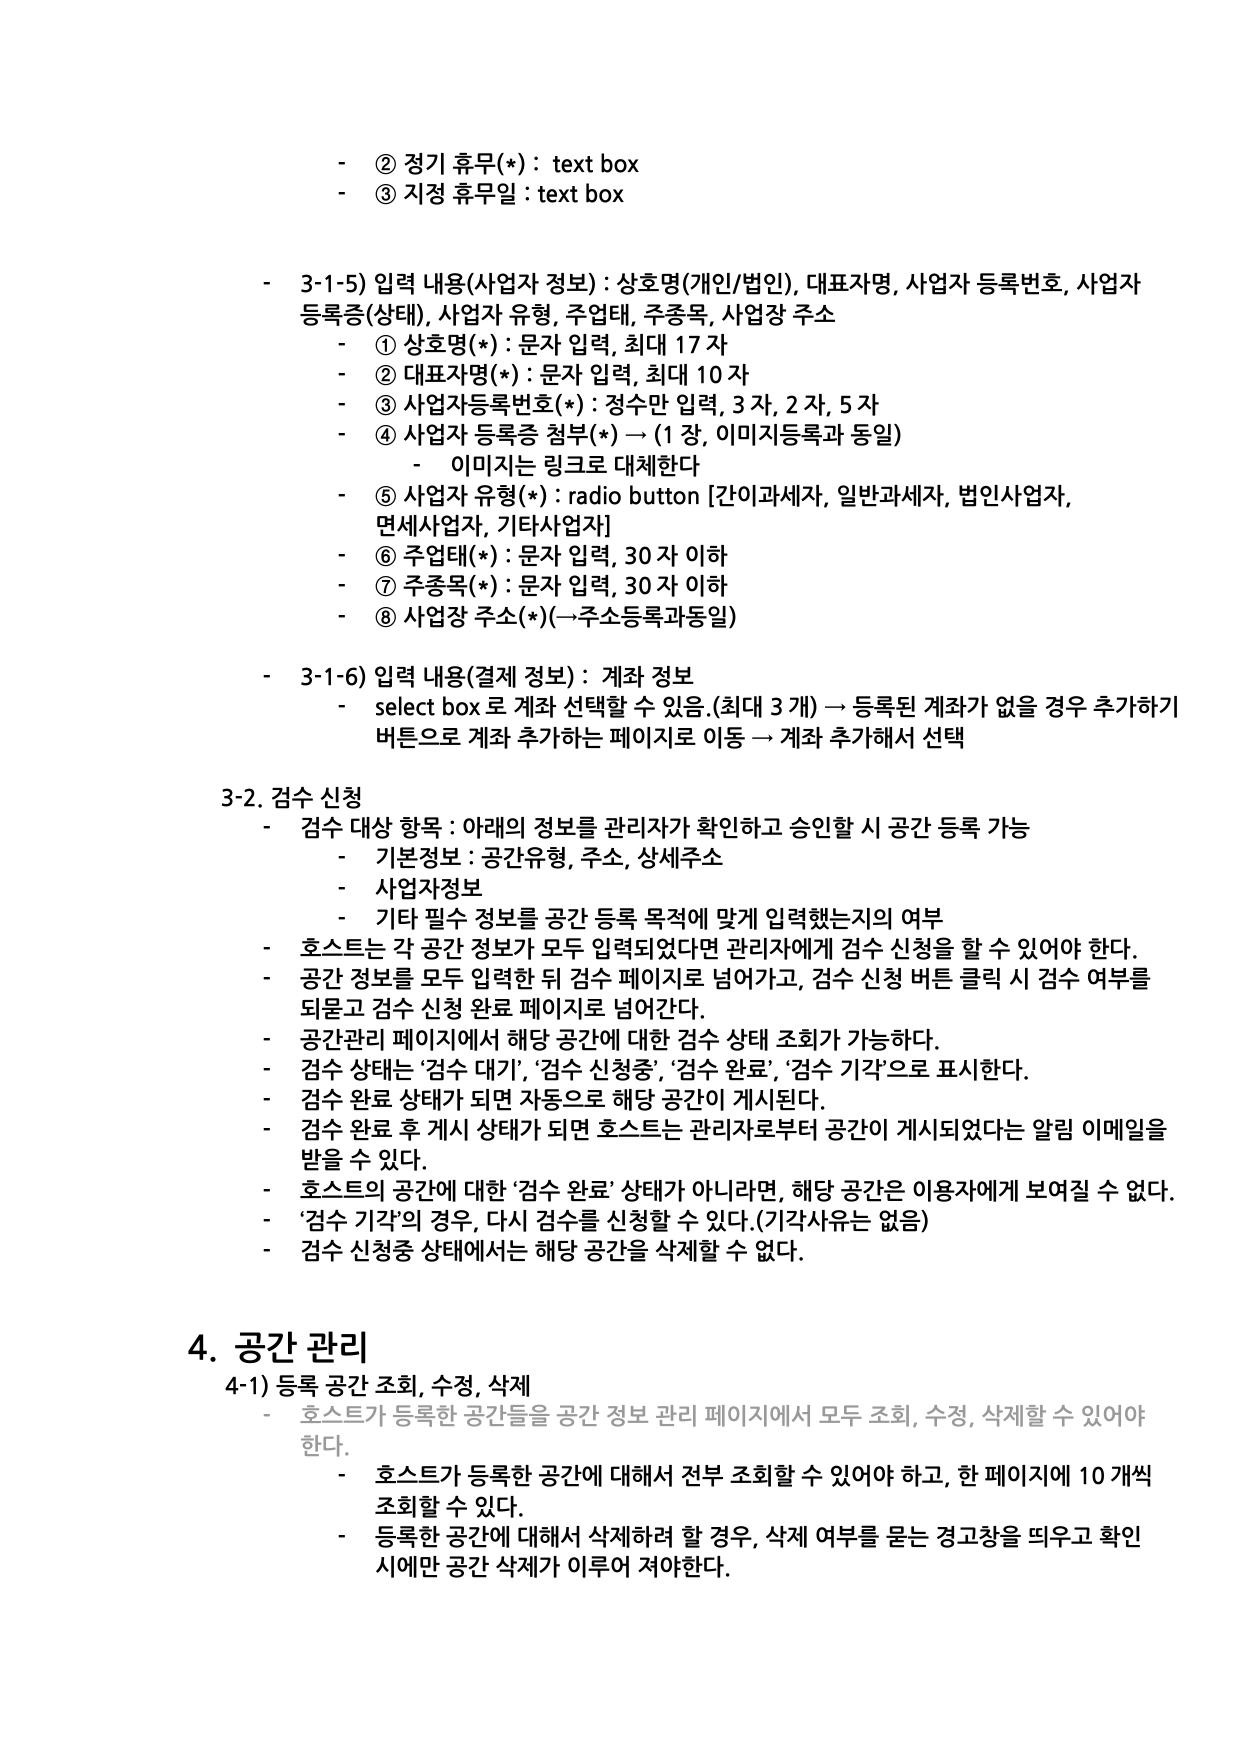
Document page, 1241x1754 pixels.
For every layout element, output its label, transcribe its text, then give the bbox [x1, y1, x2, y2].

list ② 대표자명(*) : 문자 입력, 최대 10자 [337, 361, 1183, 388]
list ④ 사업자 등록증 첨부(*) → (1장, 이미지등록과 동일) [337, 422, 1183, 448]
list 3-1-6) 입력 내용(결제 정보) : 계좌 정보 [262, 663, 1183, 690]
list 검수 상태는 ‘검수 대기’, ‘검수 신청중’, ‘검수 완료’, ‘검수 기각’으로 표시한다. [262, 1056, 1183, 1083]
list ⑦ 주종목(*) : 문자 입력, 30자 이하 [337, 573, 1183, 599]
list ③ 지정 휴무일 : text box [337, 180, 1183, 207]
list 호스트가 등록한 공간들을 공간 정보 관리 페이지에서 모두 조회, 수정, 삭제할 수 있어야 한다. [262, 1402, 1183, 1459]
list 기타 필수 정보를 공간 등록 목적에 맞게 입력했는지의 여부 [337, 905, 1183, 932]
list ⑥ 주업태(*) : 문자 입력, 30자 이하 [337, 543, 1183, 569]
list 공간 정보를 모두 입력한 뒤 검수 페이지로 넘어가고, 검수 신청 버튼 클릭 시 검수 여부를 되묻고 검수 신청 완료 페이지로 넘어간다. [262, 966, 1183, 1022]
list 3-1-5) 입력 내용(사업자 정보) : 상호명(개인/법인), 대표자명, 사업자 등록번호, 사업자 등록증(상태), 사업자 유형, 주업태, 주종목, 사업장 주소 [262, 271, 1183, 327]
list 이미지는 링크로 대체한다 [412, 452, 1183, 478]
text 4-1) 등록 공간 조회, 수정, 삭제 [150, 1372, 1183, 1398]
list 호스트의 공간에 대한 ‘검수 완료’ 상태가 아니라면, 해당 공간은 이용자에게 보여질 수 없다. [262, 1177, 1183, 1203]
list 기본정보 : 공간유형, 주소, 상세주소 [337, 845, 1183, 871]
list 등록한 공간에 대해서 삭제하려 할 경우, 삭제 여부를 묻는 경고창을 띄우고 확인 시에만 공간 삭제가 이루어 져야한다. [337, 1523, 1183, 1580]
list ① 상호명(*) : 문자 입력, 최대 17자 [337, 331, 1183, 358]
list select box로 계좌 선택할 수 있음.(최대 3개) → 등록된 계좌가 없을 경우 추가하기 버튼으로 계좌 추가하는 페이지로 이동 → 계좌 추가해서 선택 [337, 694, 1183, 750]
list 검수 완료 상태가 되면 자동으로 해당 공간이 게시된다. [262, 1086, 1183, 1113]
list 호스트가 등록한 공간에 대해서 전부 조회할 수 있어야 하고, 한 페이지에 10개씩 조회할 수 있다. [337, 1463, 1183, 1519]
list 사업자정보 [337, 875, 1183, 901]
list ‘검수 기각’의 경우, 다시 검수를 신청할 수 있다.(기각사유는 없음) [262, 1207, 1183, 1234]
list ⑤ 사업자 유형(*) : radio button [간이과세자, 일반과세자, 법인사업자, 면세사업자, 기타사업자] [337, 482, 1183, 539]
list ⑧ 사업장 주소(*)(→주소등록과동일) [337, 603, 1183, 629]
list 공간관리 페이지에서 해당 공간에 대한 검수 상태 조회가 가능하다. [262, 1026, 1183, 1052]
text 3-2. 검수 신청 [150, 784, 1183, 811]
list 검수 완료 후 게시 상태가 되면 호스트는 관리자로부터 공간이 게시되었다는 알림 이메일을 받을 수 있다. [262, 1117, 1183, 1173]
list ② 정기 휴무(*) : text box [337, 150, 1183, 176]
list 공간 관리 [187, 1328, 1183, 1366]
list 호스트는 각 공간 정보가 모두 입력되었다면 관리자에게 검수 신청을 할 수 있어야 한다. [262, 935, 1183, 962]
list ③ 사업자등록번호(*) : 정수만 입력, 3자, 2자, 5자 [337, 392, 1183, 418]
list 검수 신청중 상태에서는 해당 공간을 삭제할 수 없다. [262, 1237, 1183, 1264]
list 검수 대상 항목 : 아래의 정보를 관리자가 확인하고 승인할 시 공간 등록 가능 [262, 814, 1183, 841]
